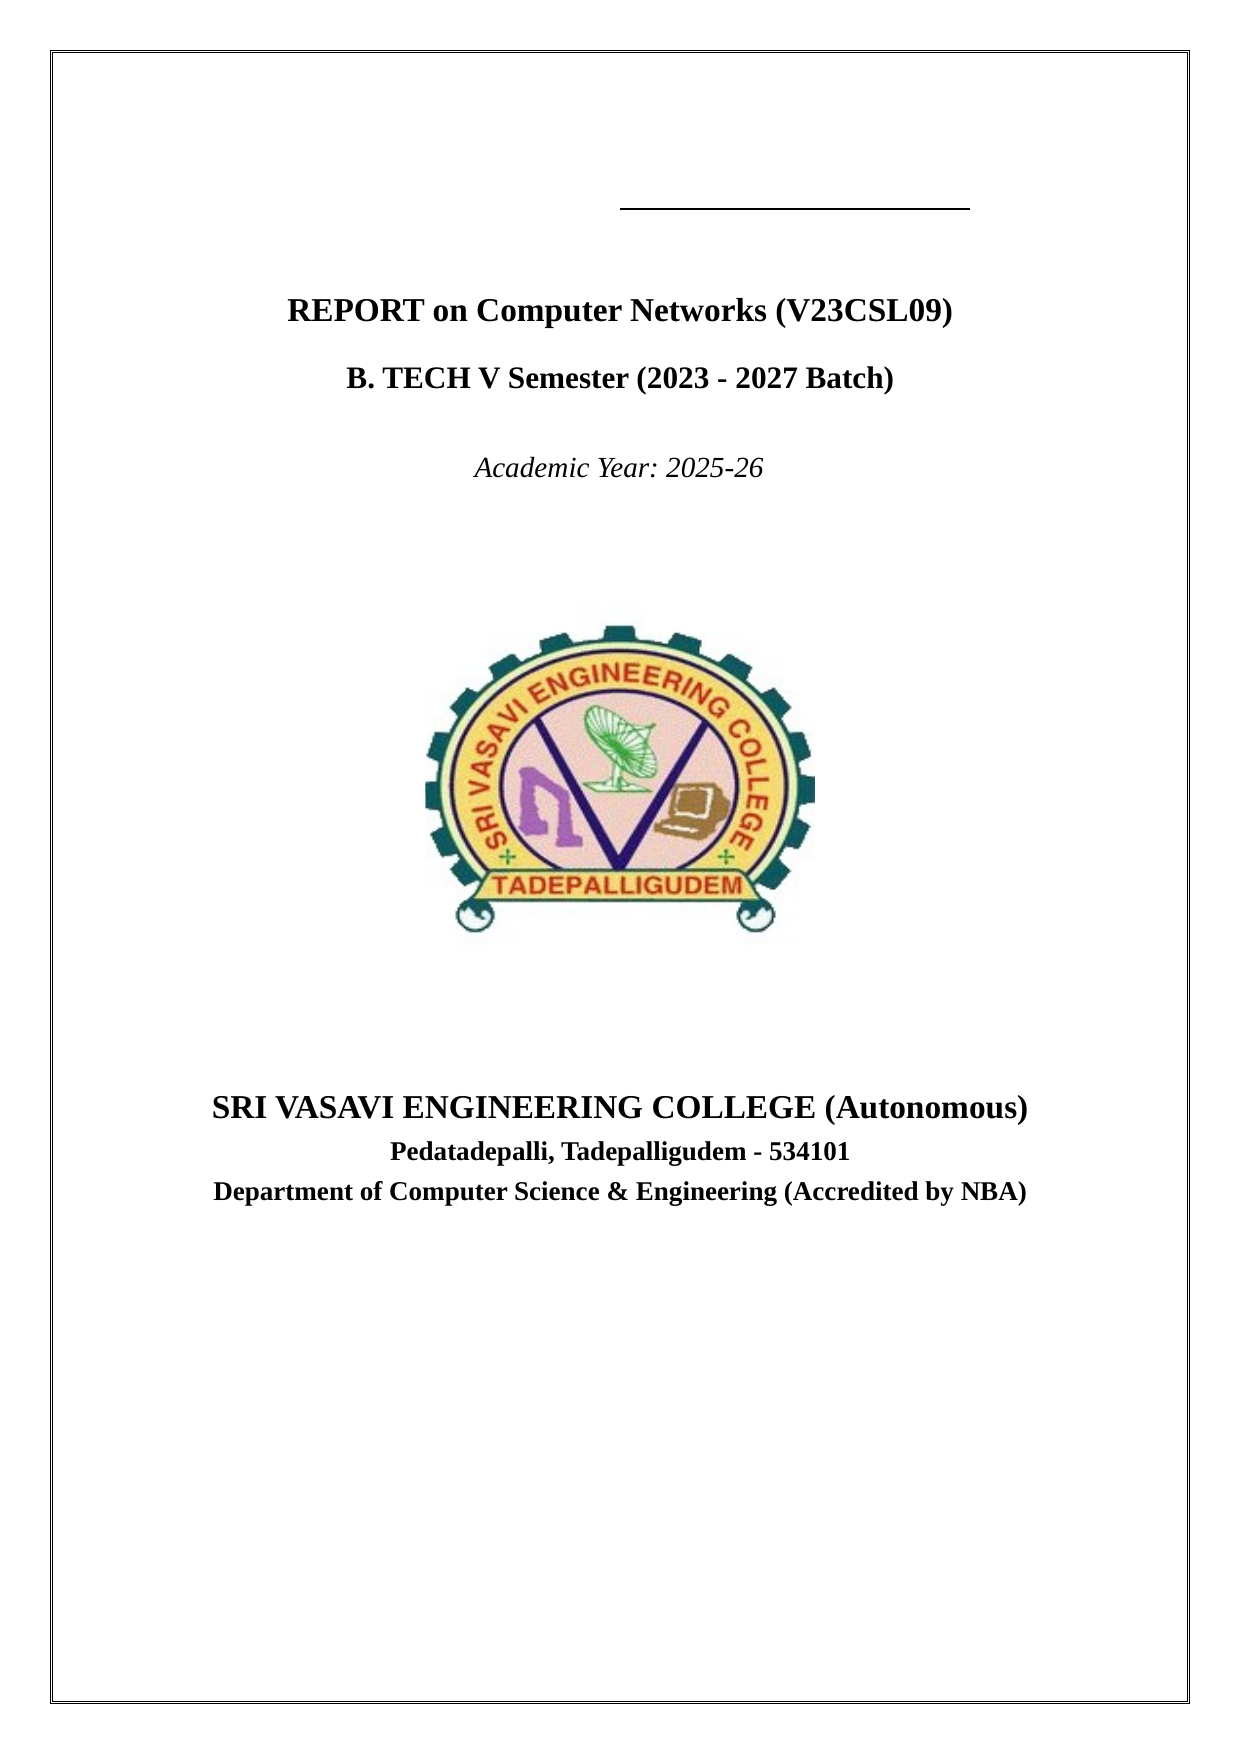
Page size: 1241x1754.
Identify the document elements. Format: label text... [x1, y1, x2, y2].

picture [425, 605, 815, 959]
subtitle B. TECH V Semester (2023 - 2027 Batch) [150, 359, 1090, 396]
subtitle Department of Computer Science & Engineering (Accredited by NBA) [150, 1175, 1090, 1206]
subtitle REPORT on Computer Networks (V23CSL09) [150, 291, 1090, 329]
subtitle SRI VASAVI ENGINEERING COLLEGE (Autonomous) [150, 1087, 1090, 1125]
text Academic Year: 2025-26 [150, 451, 1090, 484]
subtitle Pedatadepalli, Tadepalligudem - 534101 [150, 1135, 1090, 1166]
